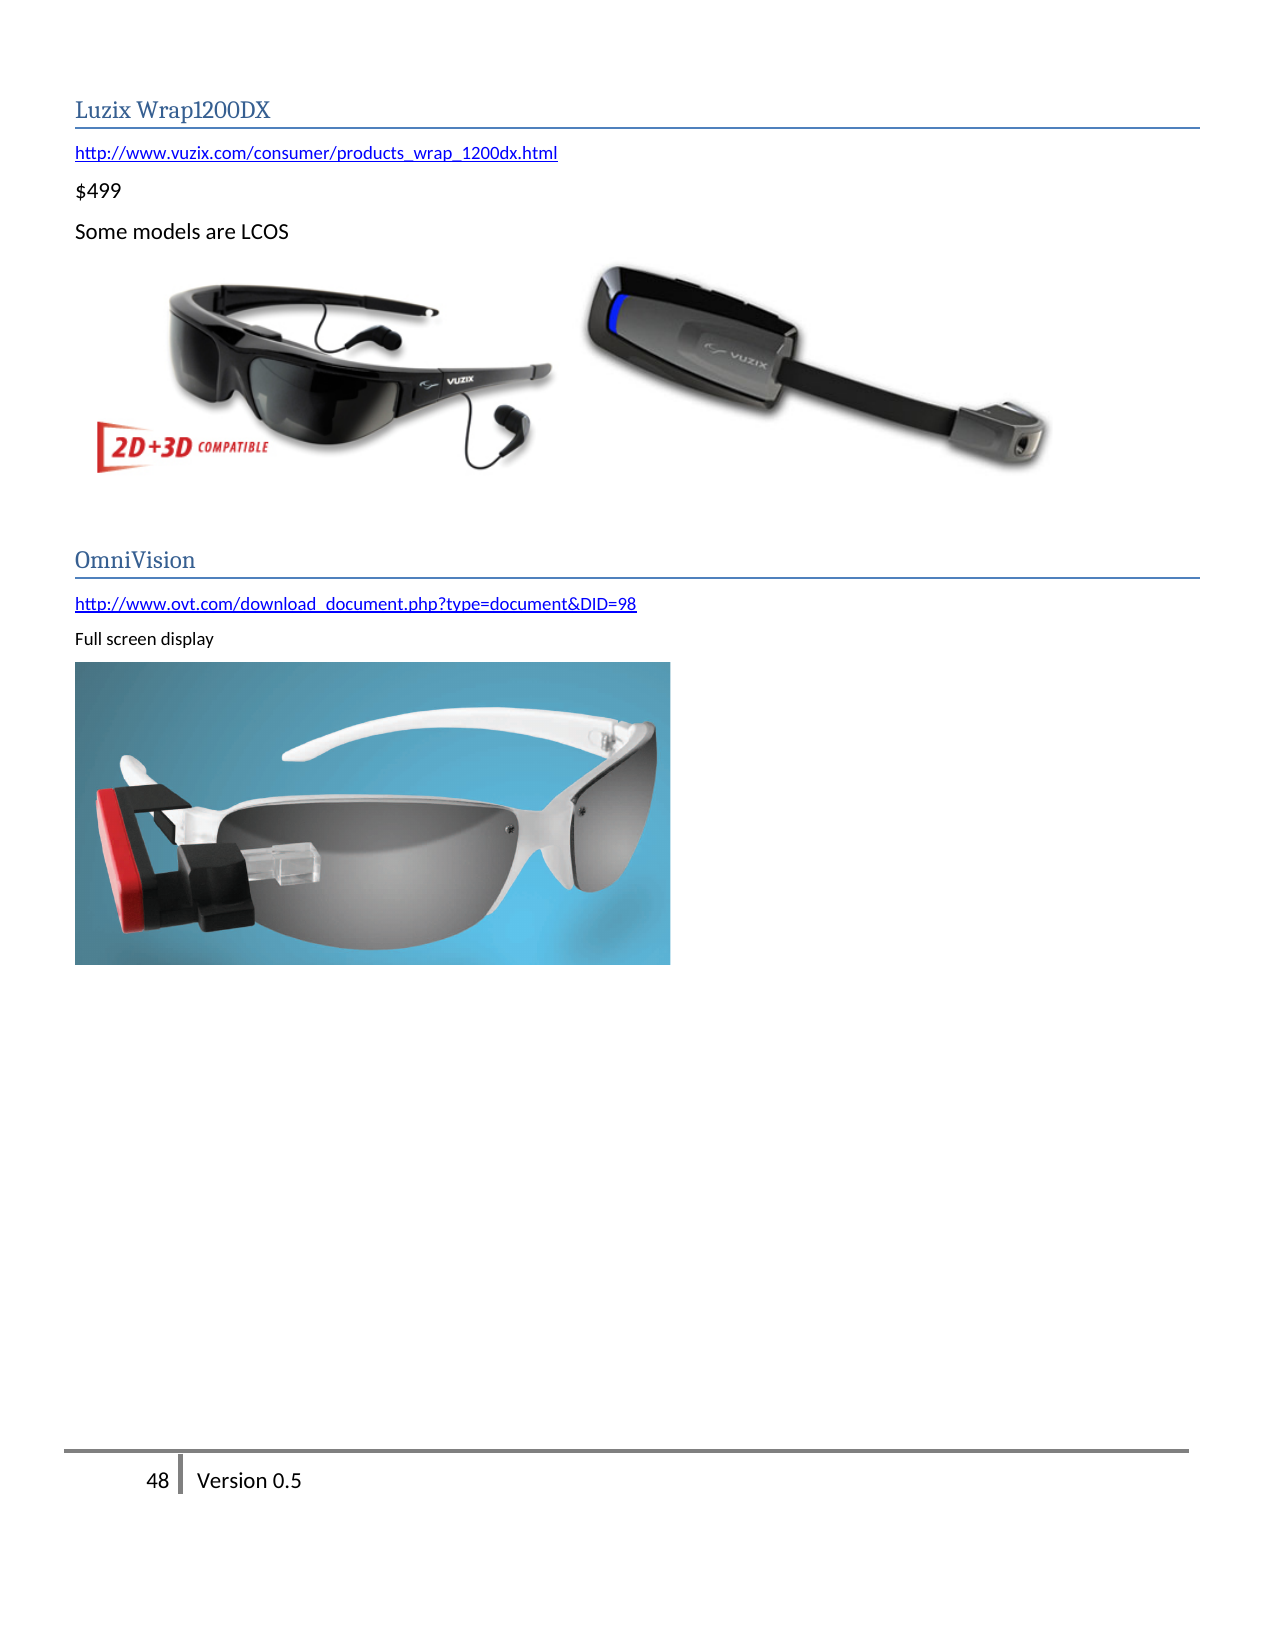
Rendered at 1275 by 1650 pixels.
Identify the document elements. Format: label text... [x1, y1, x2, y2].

text Some models are LCOS [75, 217, 1200, 245]
text $499 [75, 177, 1200, 205]
picture [75, 257, 1054, 485]
picture [75, 662, 671, 965]
text http://www.vuzix.com/consumer/products_wrap_1200dx.html [75, 141, 1200, 164]
subtitle OmniVision [75, 546, 1200, 577]
text http://www.ovt.com/download_document.php?type=document&DID=98 [75, 592, 1200, 615]
text Full screen display [75, 627, 1200, 650]
subtitle Luzix Wrap1200DX [75, 96, 1200, 127]
